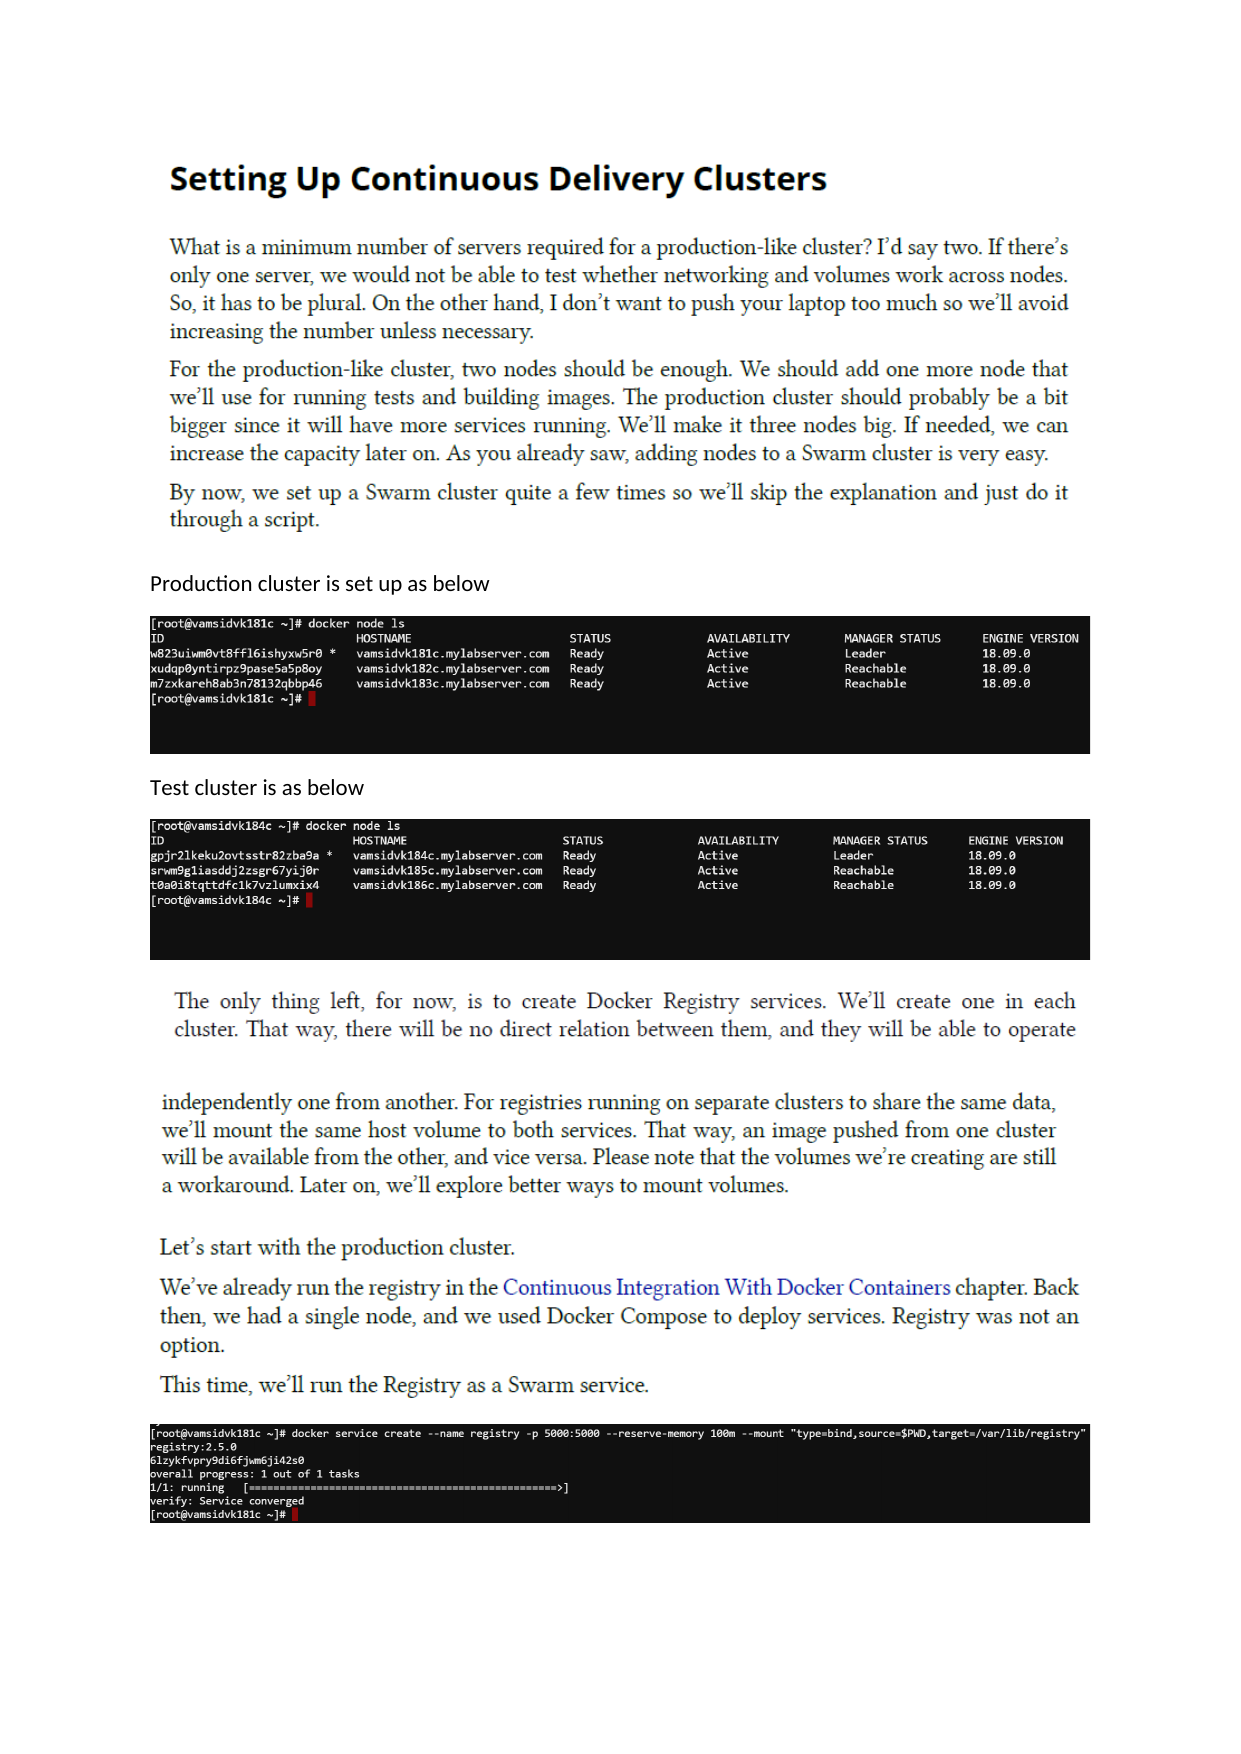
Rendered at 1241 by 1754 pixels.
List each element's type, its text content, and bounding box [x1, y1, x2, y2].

picture [150, 819, 1091, 960]
picture [150, 150, 1091, 551]
text Test cluster is as below [150, 773, 1090, 801]
picture [150, 616, 1091, 754]
text Production cluster is set up as below [150, 569, 1090, 597]
picture [150, 1226, 1091, 1406]
picture [150, 1071, 1091, 1208]
picture [150, 1424, 1091, 1523]
picture [150, 978, 1091, 1052]
